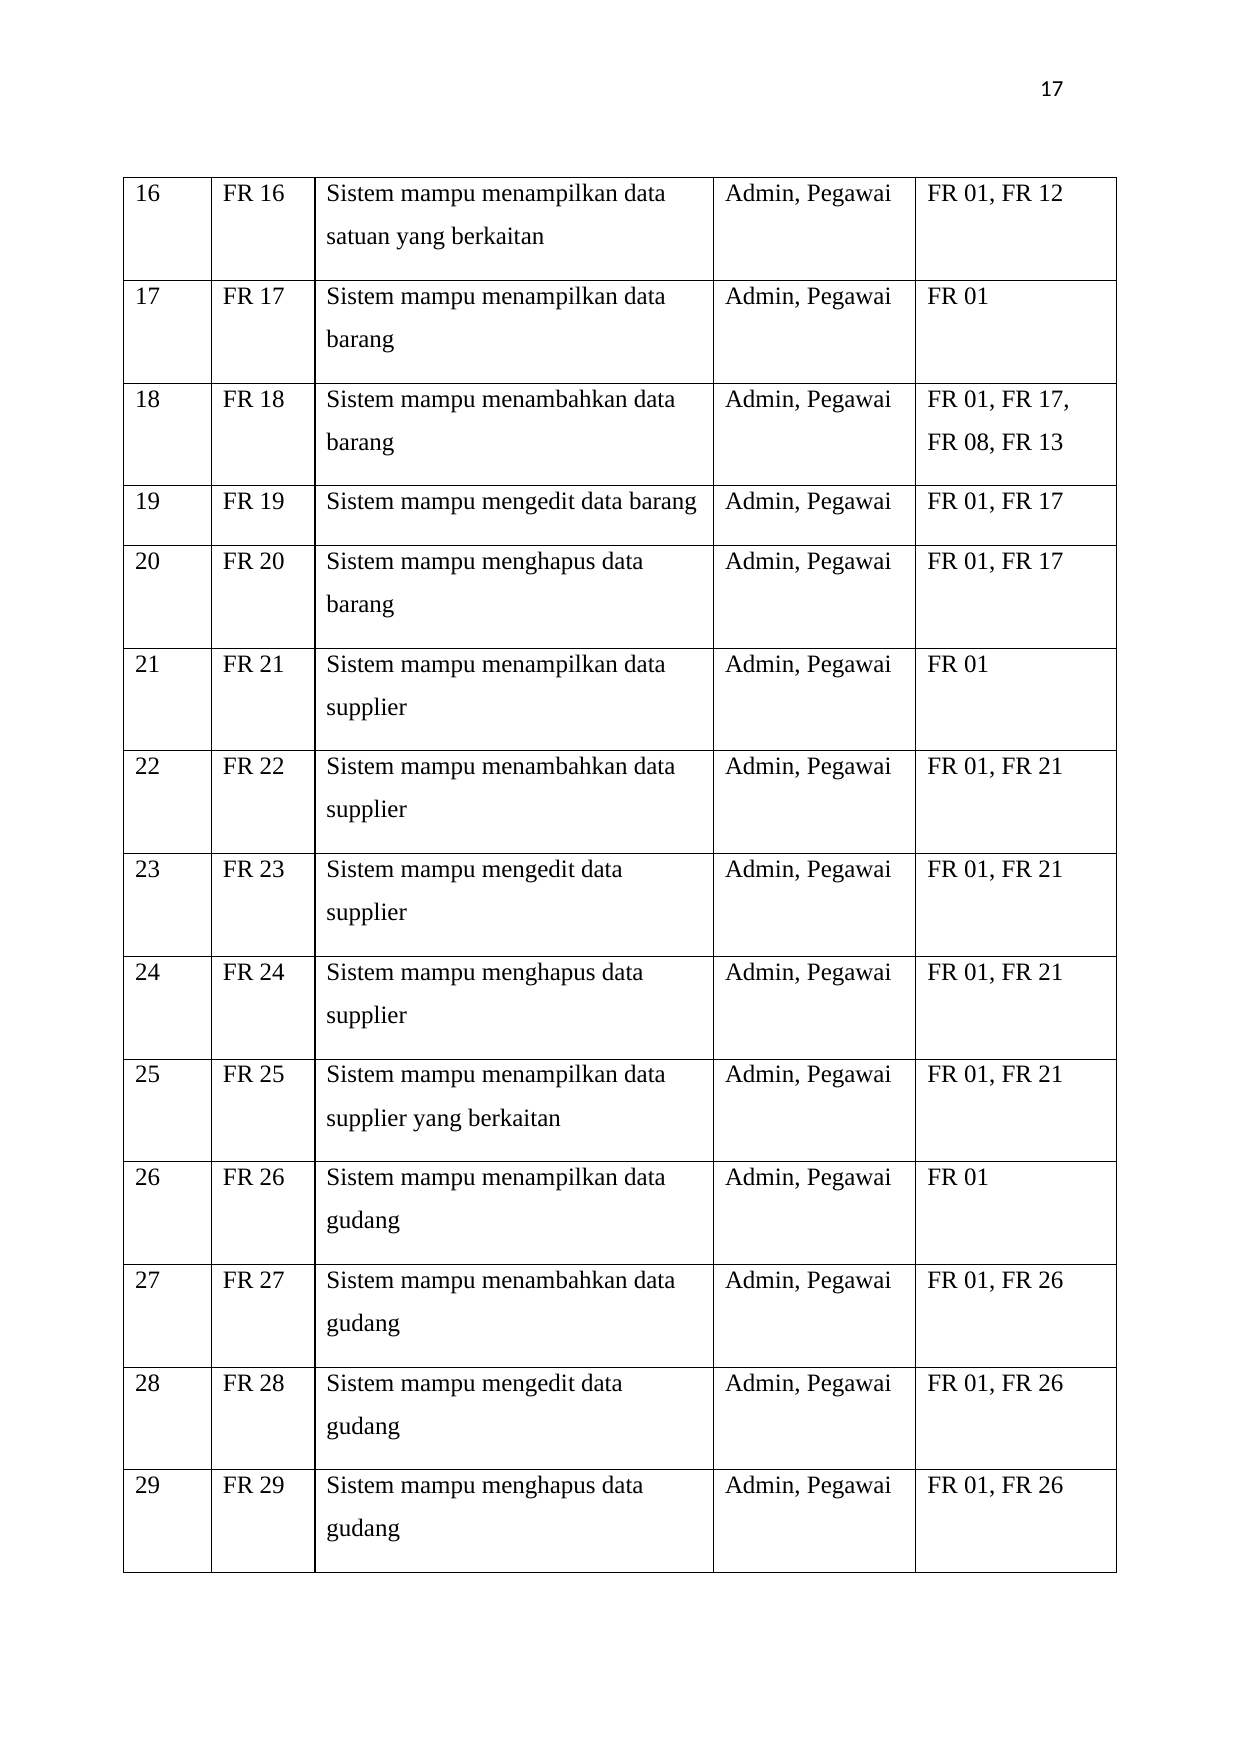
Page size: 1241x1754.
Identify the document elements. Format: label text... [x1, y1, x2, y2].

table_cell Admin, Pegawai [714, 957, 915, 1058]
table_cell Admin, Pegawai [714, 649, 915, 750]
table_cell Sistem mampu menambahkan data gudang [316, 1265, 713, 1367]
table_cell Sistem mampu mengedit data gudang [316, 1368, 713, 1469]
table_cell FR 01, FR 21 [916, 751, 1116, 853]
table_cell FR 23 [212, 854, 314, 956]
table_cell Admin, Pegawai [714, 1060, 915, 1161]
table_cell 20 [124, 546, 211, 648]
table_cell FR 01, FR 26 [916, 1470, 1116, 1572]
table_cell Admin, Pegawai [714, 546, 915, 648]
table_cell FR 01, FR 17 [916, 546, 1116, 648]
table_cell FR 17 [212, 281, 314, 383]
table_cell FR 01 [916, 1162, 1116, 1264]
table_cell Sistem mampu menambahkan data barang [316, 384, 713, 485]
table_cell Admin, Pegawai [714, 384, 915, 485]
table_cell 28 [124, 1368, 211, 1469]
table_cell Sistem mampu menghapus data supplier [316, 957, 713, 1058]
table_cell FR 01 [916, 281, 1116, 383]
table_cell 27 [124, 1265, 211, 1367]
table_cell Sistem mampu menambahkan data supplier [316, 751, 713, 853]
table_cell Sistem mampu menampilkan data gudang [316, 1162, 713, 1264]
table_cell FR 29 [212, 1470, 314, 1572]
table_cell FR 20 [212, 546, 314, 648]
table_cell 16 [124, 178, 211, 280]
table_cell Admin, Pegawai [714, 854, 915, 956]
table_cell 18 [124, 384, 211, 485]
table_cell Admin, Pegawai [714, 1265, 915, 1367]
table_cell Admin, Pegawai [714, 178, 915, 280]
table_cell 25 [124, 1060, 211, 1161]
table_cell FR 01, FR 12 [916, 178, 1116, 280]
table_cell FR 01, FR 26 [916, 1368, 1116, 1469]
table_cell FR 24 [212, 957, 314, 1058]
table_cell 17 [124, 281, 211, 383]
table_cell FR 01, FR 21 [916, 1060, 1116, 1161]
table_cell Sistem mampu menghapus data barang [316, 546, 713, 648]
table_cell Sistem mampu menampilkan data satuan yang berkaitan [316, 178, 713, 280]
table_cell 19 [124, 486, 211, 545]
table_cell FR 01, FR 21 [916, 957, 1116, 1058]
table_cell FR 01 [916, 649, 1116, 750]
table_cell 26 [124, 1162, 211, 1264]
table_cell 22 [124, 751, 211, 853]
table_cell FR 16 [212, 178, 314, 280]
table_cell Sistem mampu mengedit data supplier [316, 854, 713, 956]
table_cell Admin, Pegawai [714, 1162, 915, 1264]
table_cell FR 27 [212, 1265, 314, 1367]
table_cell 23 [124, 854, 211, 956]
table_cell 21 [124, 649, 211, 750]
table_cell Sistem mampu menampilkan data supplier [316, 649, 713, 750]
table_cell FR 01, FR 26 [916, 1265, 1116, 1367]
table_cell 24 [124, 957, 211, 1058]
table_cell 29 [124, 1470, 211, 1572]
table_cell FR 28 [212, 1368, 314, 1469]
table_cell Admin, Pegawai [714, 751, 915, 853]
table_cell FR 26 [212, 1162, 314, 1264]
table_cell Admin, Pegawai [714, 486, 915, 545]
table_cell FR 22 [212, 751, 314, 853]
table_cell FR 18 [212, 384, 314, 485]
table_cell Admin, Pegawai [714, 1368, 915, 1469]
table_cell Sistem mampu menghapus data gudang [316, 1470, 713, 1572]
table_cell FR 01, FR 21 [916, 854, 1116, 956]
table_cell Admin, Pegawai [714, 1470, 915, 1572]
table_cell FR 01, FR 17, FR 08, FR 13 [916, 384, 1116, 485]
table_cell FR 21 [212, 649, 314, 750]
table_cell Sistem mampu menampilkan data barang [316, 281, 713, 383]
table_cell FR 19 [212, 486, 314, 545]
table_cell Sistem mampu menampilkan data supplier yang berkaitan [316, 1060, 713, 1161]
table_cell FR 25 [212, 1060, 314, 1161]
table_cell Admin, Pegawai [714, 281, 915, 383]
table_cell FR 01, FR 17 [916, 486, 1116, 545]
table_cell Sistem mampu mengedit data barang [316, 486, 713, 545]
